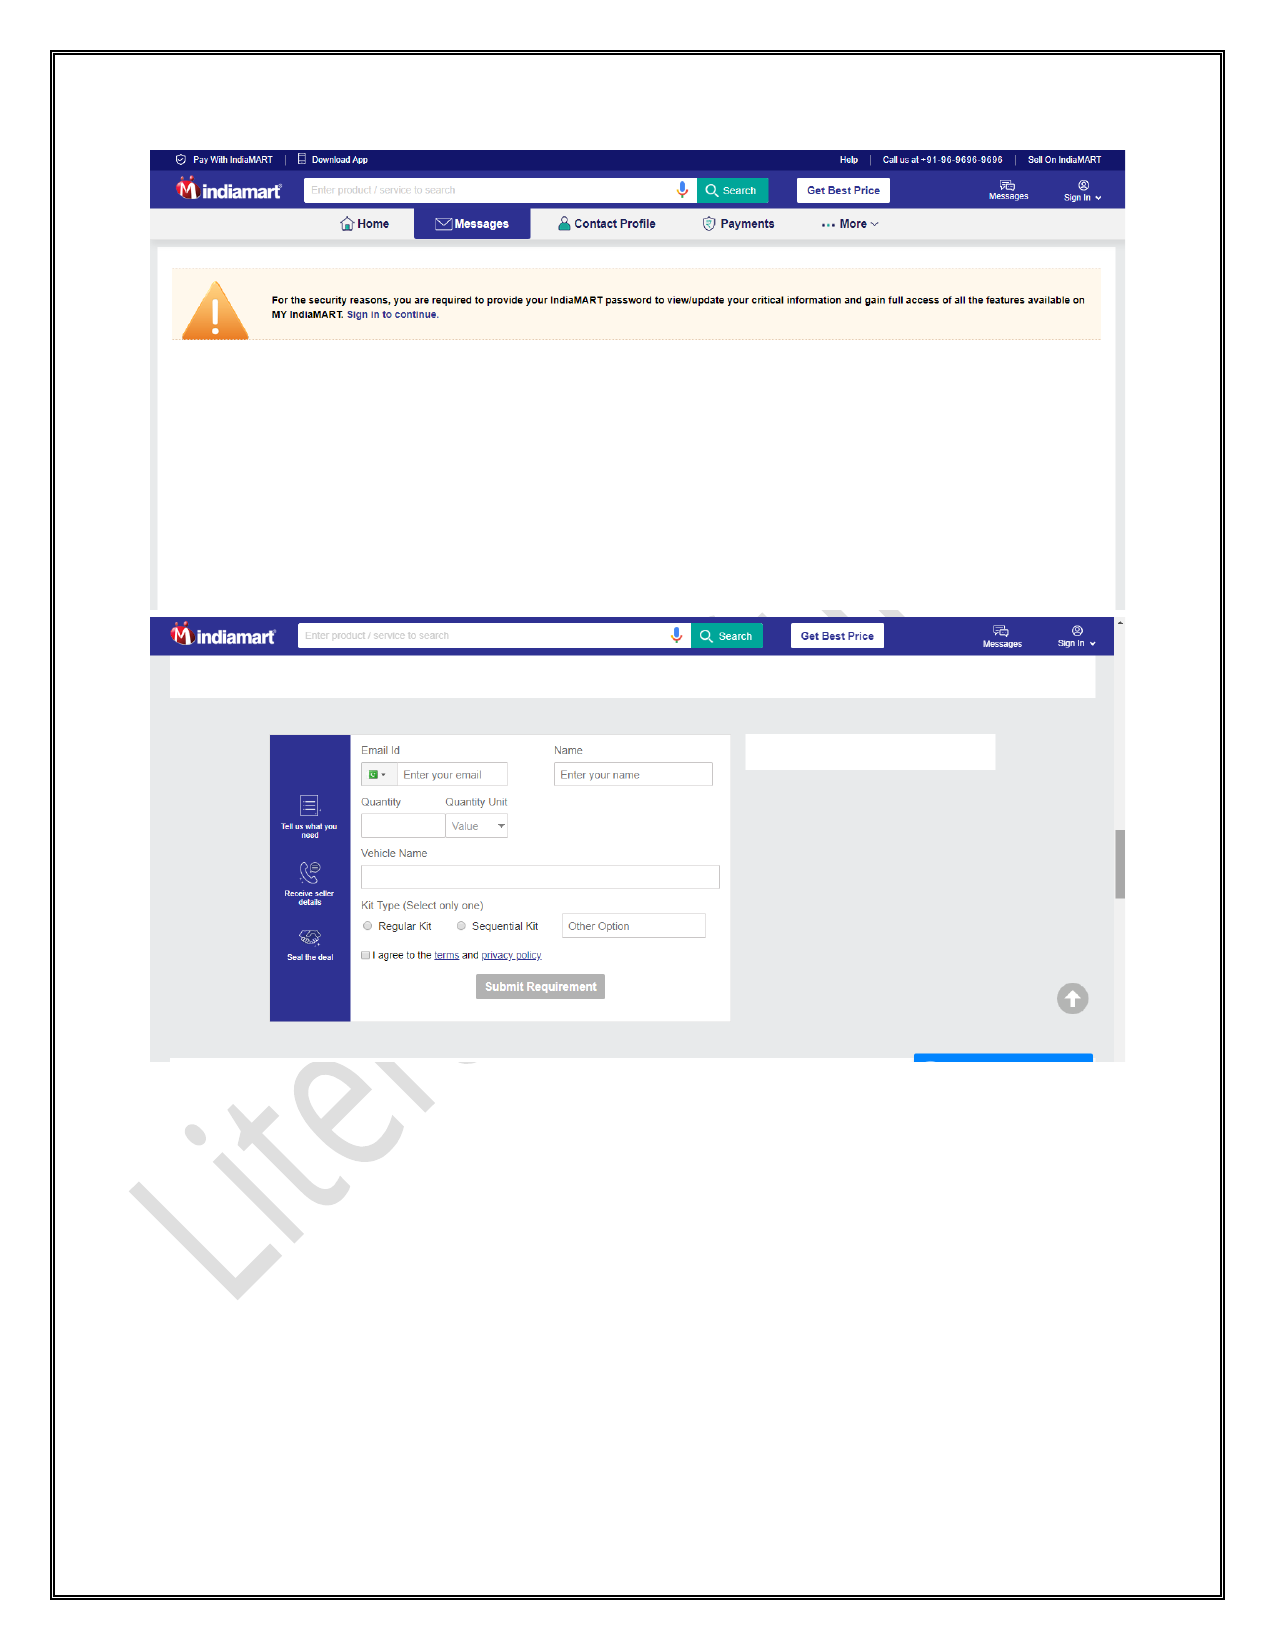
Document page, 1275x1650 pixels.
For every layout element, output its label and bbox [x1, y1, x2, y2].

picture [150, 150, 1125, 610]
picture [150, 617, 1125, 1062]
